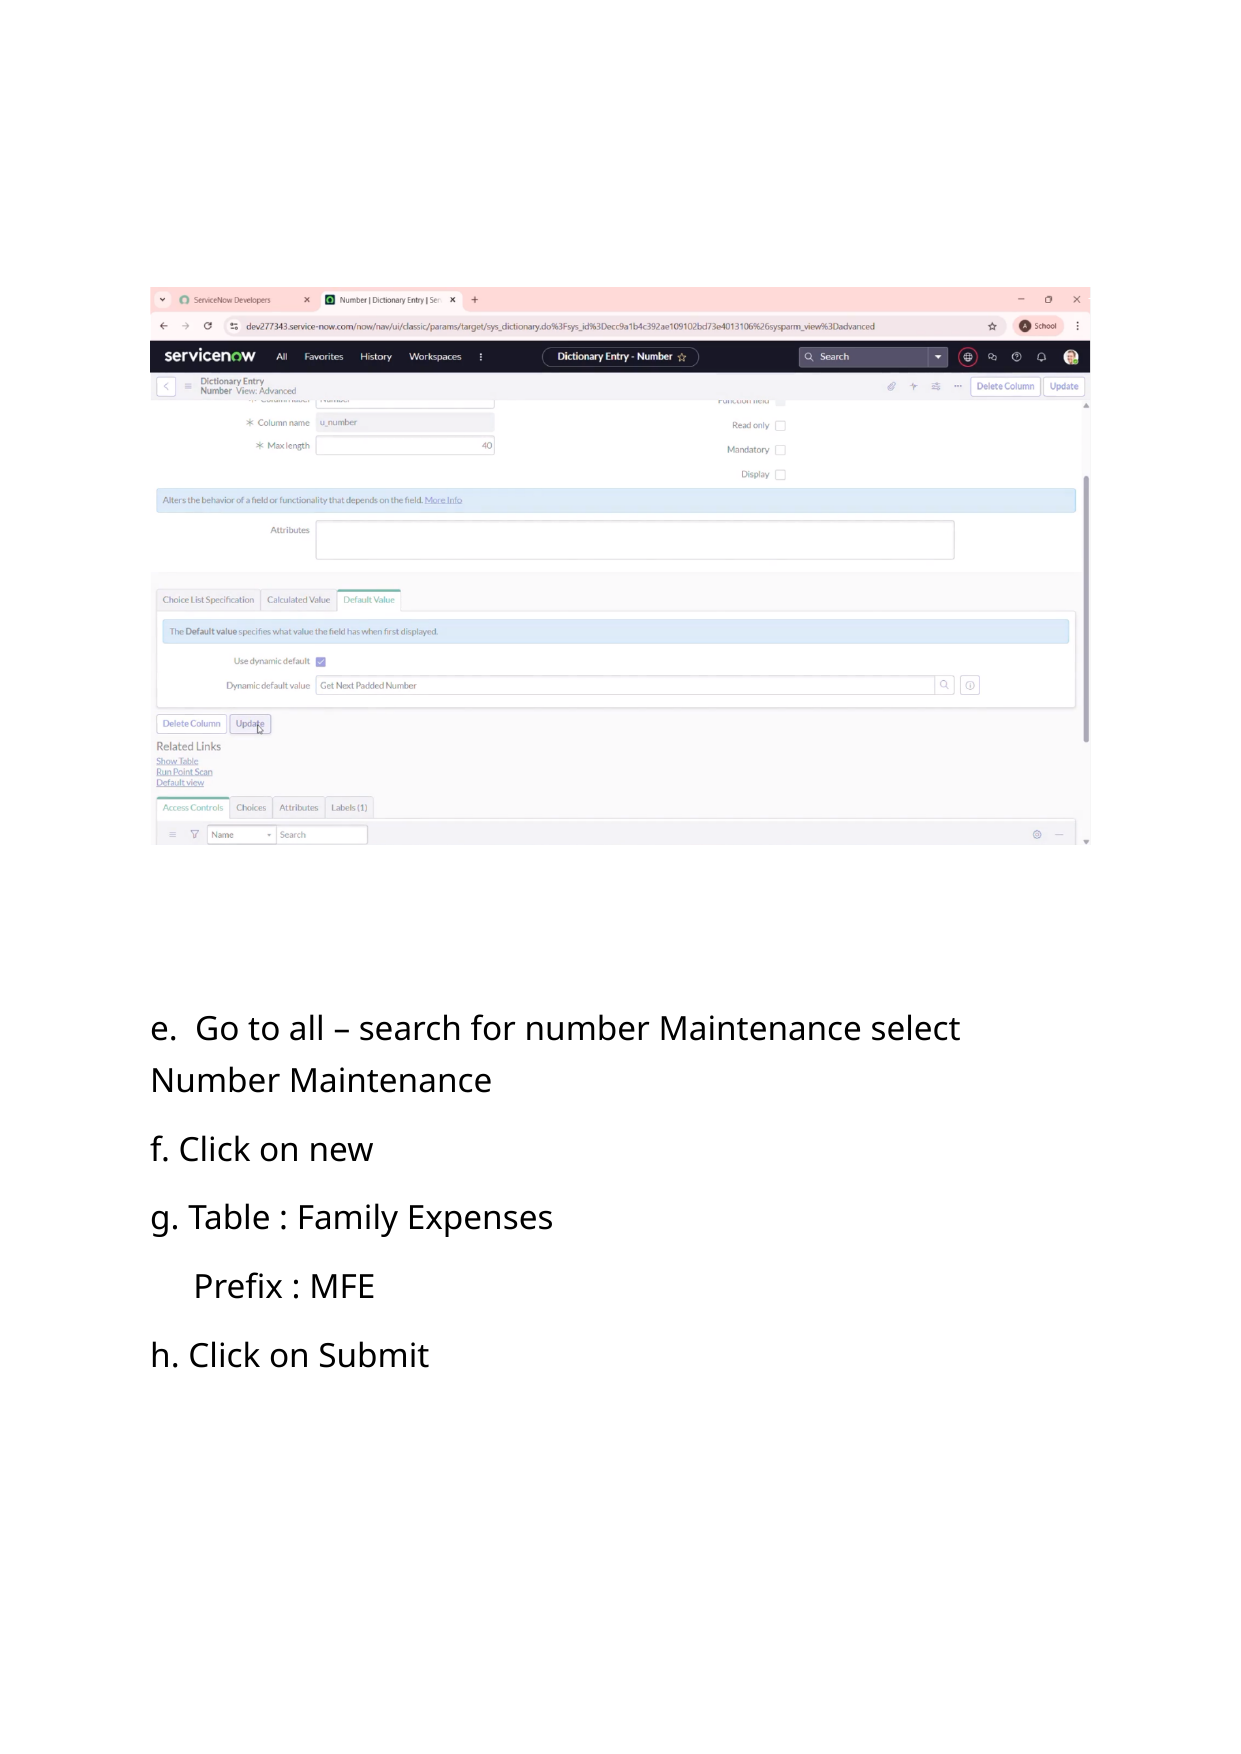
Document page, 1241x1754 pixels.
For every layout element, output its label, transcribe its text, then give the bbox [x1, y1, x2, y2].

text Prefix : MFE [150, 1263, 1090, 1308]
text e. Go to all – search for number Maintenance select Number Maintenance [150, 1004, 1090, 1102]
text g. Table : Family Expenses [150, 1194, 1090, 1239]
text h. Click on Submit [150, 1332, 1090, 1377]
picture [150, 287, 1091, 845]
text f. Click on new [150, 1125, 1090, 1171]
